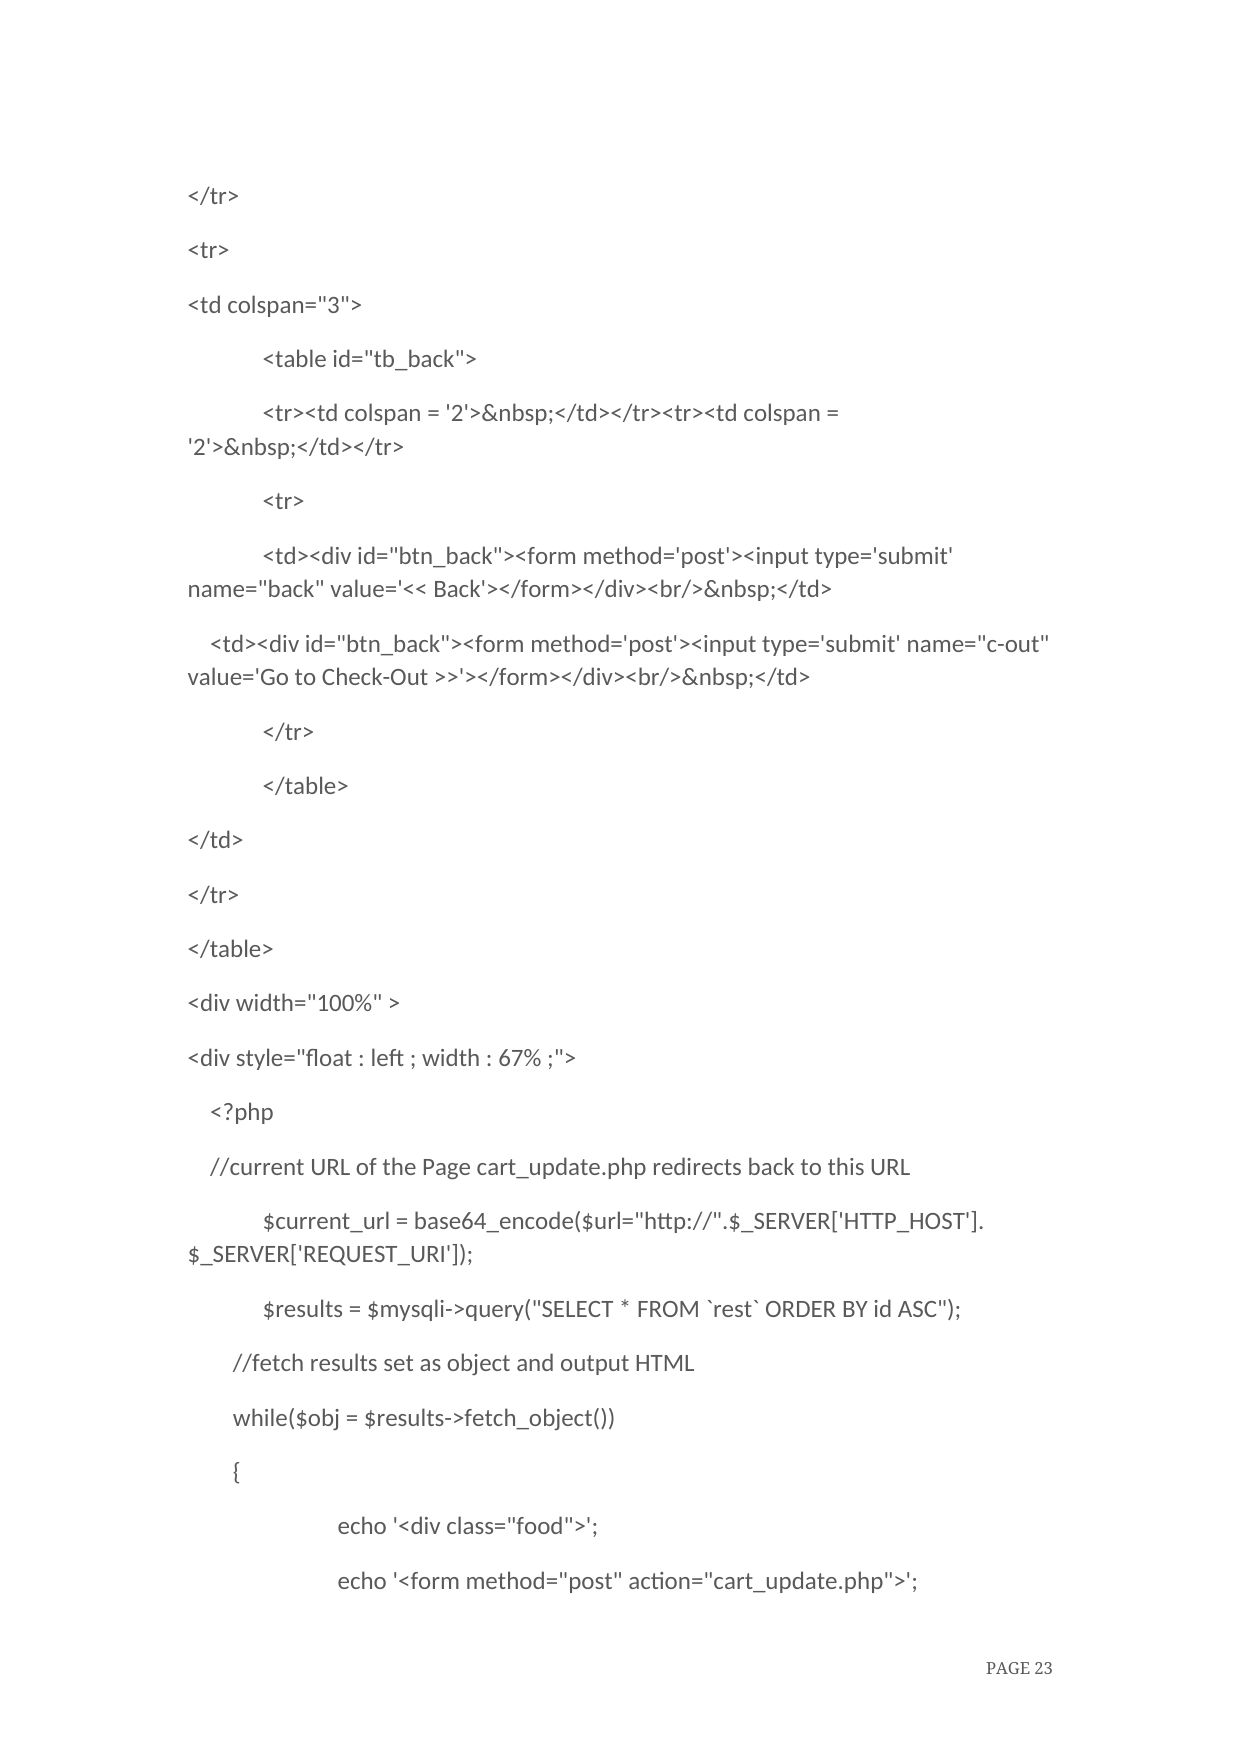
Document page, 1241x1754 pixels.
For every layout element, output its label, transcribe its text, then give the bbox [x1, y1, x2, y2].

text <tr><td colspan = '2'>&nbsp;</td></tr><tr><td colspan = '2'>&nbsp;</td></tr> [187, 397, 1053, 462]
text <td><div id="btn_back"><form method='post'><input type='submit' name="c-out" value='Go to Check-Out >>'></form></div><br/>&nbsp;</td> [187, 628, 1053, 692]
text </td> [187, 824, 1053, 855]
text echo '<div class="food">'; [187, 1510, 1053, 1541]
text </table> [187, 933, 1053, 964]
text <td><div id="btn_back"><form method='post'><input type='submit' name="back" value='<< Back'></form></div><br/>&nbsp;</td> [187, 540, 1053, 604]
text <div style="float : left ; width : 67% ;"> [187, 1042, 1053, 1072]
text </tr> [187, 879, 1053, 909]
text while($obj = $results->fetch_object()) [187, 1402, 1053, 1432]
text //fetch results set as object and output HTML [187, 1347, 1053, 1378]
text <table id="tb_back"> [187, 343, 1053, 374]
text $results = $mysqli->query("SELECT * FROM `rest` ORDER BY id ASC"); [187, 1293, 1053, 1323]
text </tr> [187, 716, 1053, 746]
text //current URL of the Page cart_update.php redirects back to this URL [187, 1151, 1053, 1181]
text <td colspan="3"> [187, 289, 1053, 319]
text { [187, 1456, 1053, 1487]
text <tr> [187, 485, 1053, 516]
text <tr> [187, 234, 1053, 265]
text <?php [187, 1096, 1053, 1127]
text </tr> [187, 180, 1053, 211]
text $current_url = base64_encode($url="http://".$_SERVER['HTTP_HOST'].$_SERVER['REQUEST_URI']); [187, 1205, 1053, 1269]
text <div width="100%" > [187, 987, 1053, 1018]
text echo '<form method="post" action="cart_update.php">'; [187, 1565, 1053, 1595]
text </table> [187, 770, 1053, 801]
